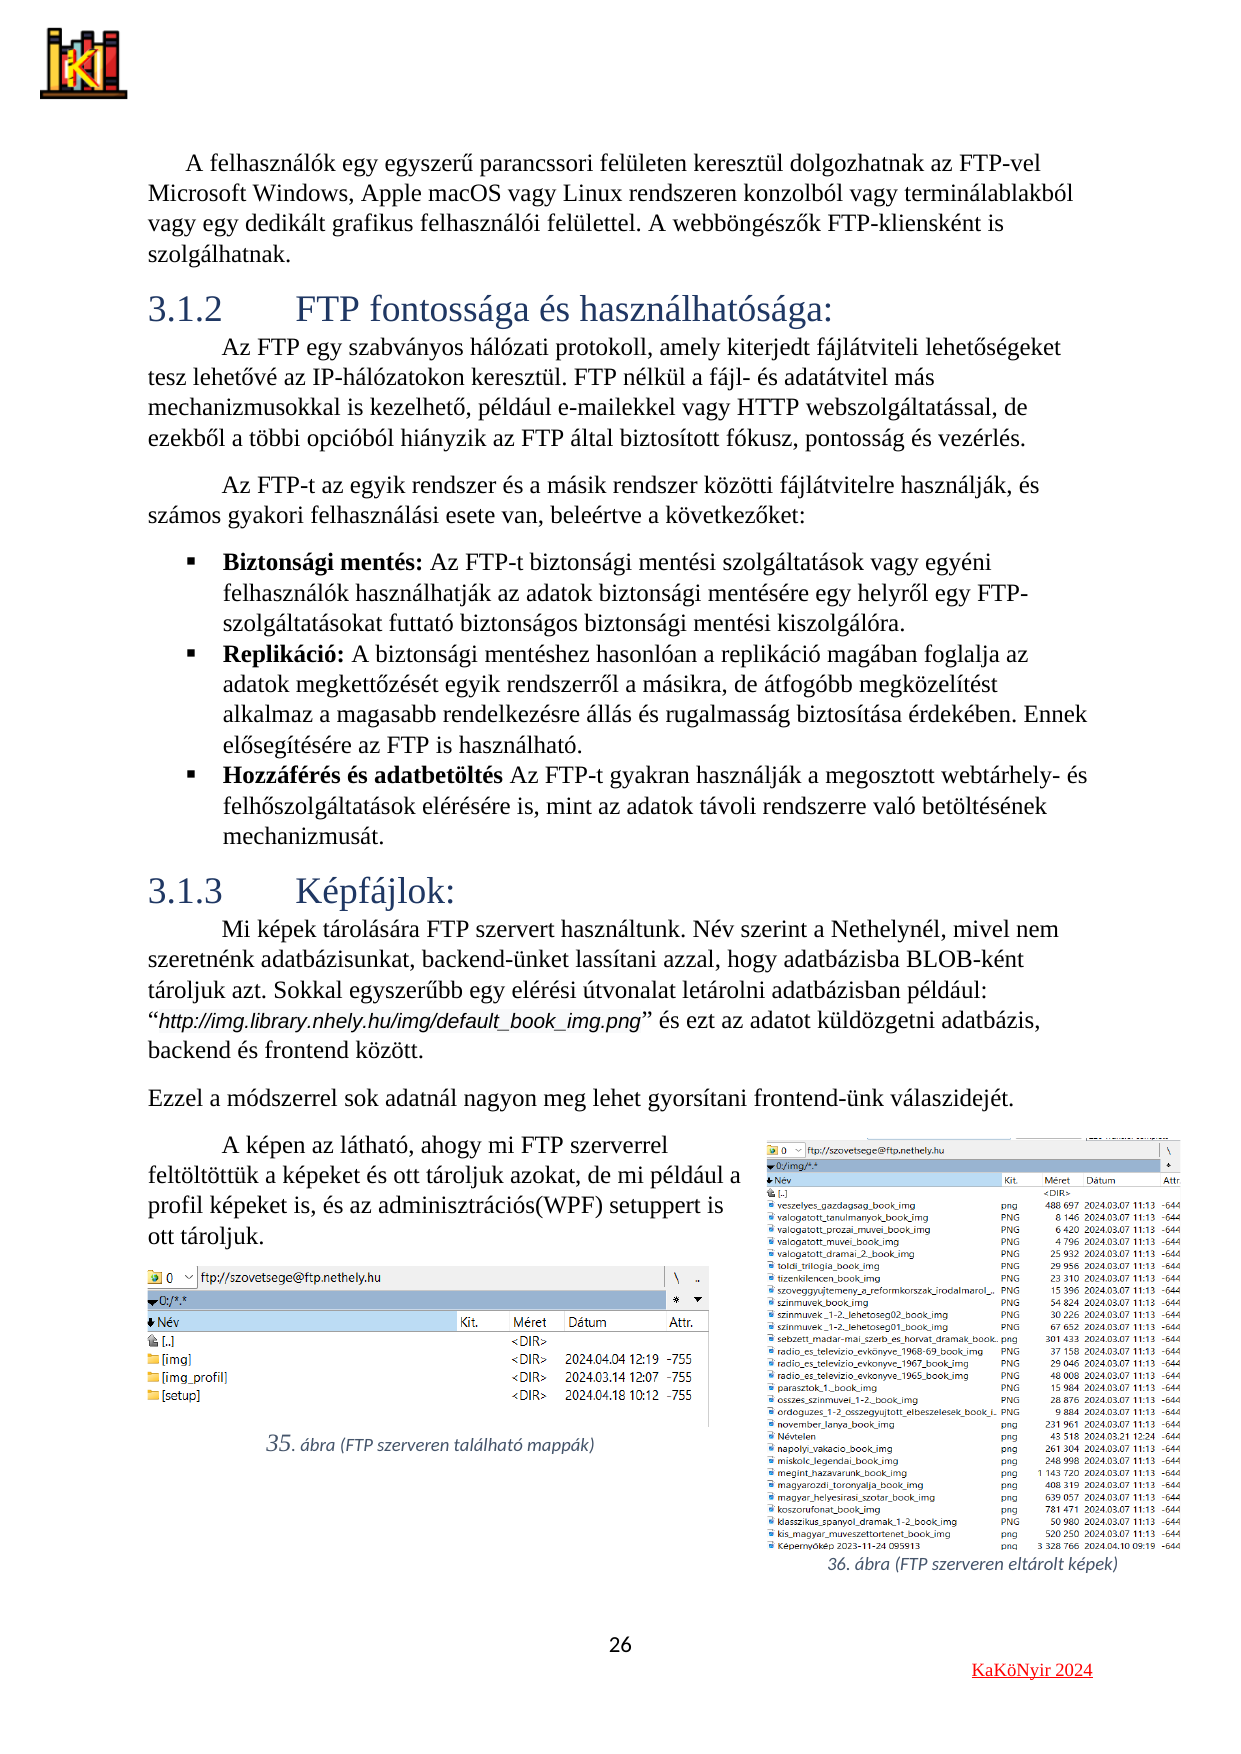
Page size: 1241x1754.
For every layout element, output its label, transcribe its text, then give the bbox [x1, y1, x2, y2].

text A felhasználók egy egyszerű parancssori felületen keresztül dolgozhatnak az FTP-vel Microsoft Windows, Apple macOS vagy Linux rendszeren konzolból vagy terminálablakból vagy egy dedikált grafikus felhasználói felülettel. A webböngészők FTP-kliensként is szolgálhatnak. [148, 148, 1093, 268]
text Az FTP egy szabványos hálózati protokoll, amely kiterjedt fájlátviteli lehetőségeket tesz lehetővé az IP-hálózatokon keresztül. FTP nélkül a fájl- és adatátvitel más mechanizmusokkal is kezelhető, például e-mailekkel vagy HTTP webszolgáltatással, de ezekből a többi opcióból hiányzik az FTP által biztosított fókusz, pontosság és vezérlés. [148, 332, 1093, 452]
text A képen az látható, ahogy mi FTP szerverrel feltöltöttük a képeket és ott tároljuk azokat, de mi például a profil képeket is, és az adminisztrációs(WPF) setuppert is ott tároljuk. [148, 1130, 1093, 1250]
picture [766, 1138, 1181, 1550]
list Hozzáférés és adatbetöltés Az FTP-t gyakran használják a megosztott webtárhely- és felhőszolgáltatások elérésére is, mint az adatok távoli rendszerre való betöltésének mechanizmusát. [185, 760, 1093, 850]
text Mi képek tárolására FTP szervert használtunk. Név szerint a Nethelynél, mivel nem szeretnénk adatbázisunkat, backend-ünket lassítani azzal, hogy adatbázisba BLOB-ként tároljuk azt. Sokkal egyszerűbb egy elérési útvonalat letárolni adatbázisban például: “http://img.library.nhely.hu/img/default_book_img.png” és ezt az adatot küldözgetni adatbázis, backend és frontend között. [148, 914, 1093, 1064]
list Biztonsági mentés: Az FTP-t biztonsági mentési szolgáltatások vagy egyéni felhasználók használhatják az adatok biztonsági mentésére egy helyről egy FTP-szolgáltatásokat futtató biztonságos biztonsági mentési kiszolgálóra. [185, 547, 1093, 637]
text Az FTP-t az egyik rendszer és a másik rendszer közötti fájlátvitelre használják, és számos gyakori felhasználási esete van, beleértve a következőket: [148, 470, 1093, 529]
picture [147, 1266, 709, 1427]
picture [40, 20, 128, 108]
list Replikáció: A biztonsági mentéshez hasonlóan a replikáció magában foglalja az adatok megkettőzését egyik rendszerről a másikra, de átfogóbb megközelítést alkalmaz a magasabb rendelkezésre állás és rugalmasság biztosítása érdekében. Ennek elősegítésére az FTP is használható. [185, 639, 1093, 759]
subtitle Képfájlok: [148, 868, 1093, 911]
subtitle FTP fontossága és használhatósága: [148, 286, 1093, 329]
text Ezzel a módszerrel sok adatnál nagyon meg lehet gyorsítani frontend-ünk válaszidejét. [148, 1083, 1093, 1111]
